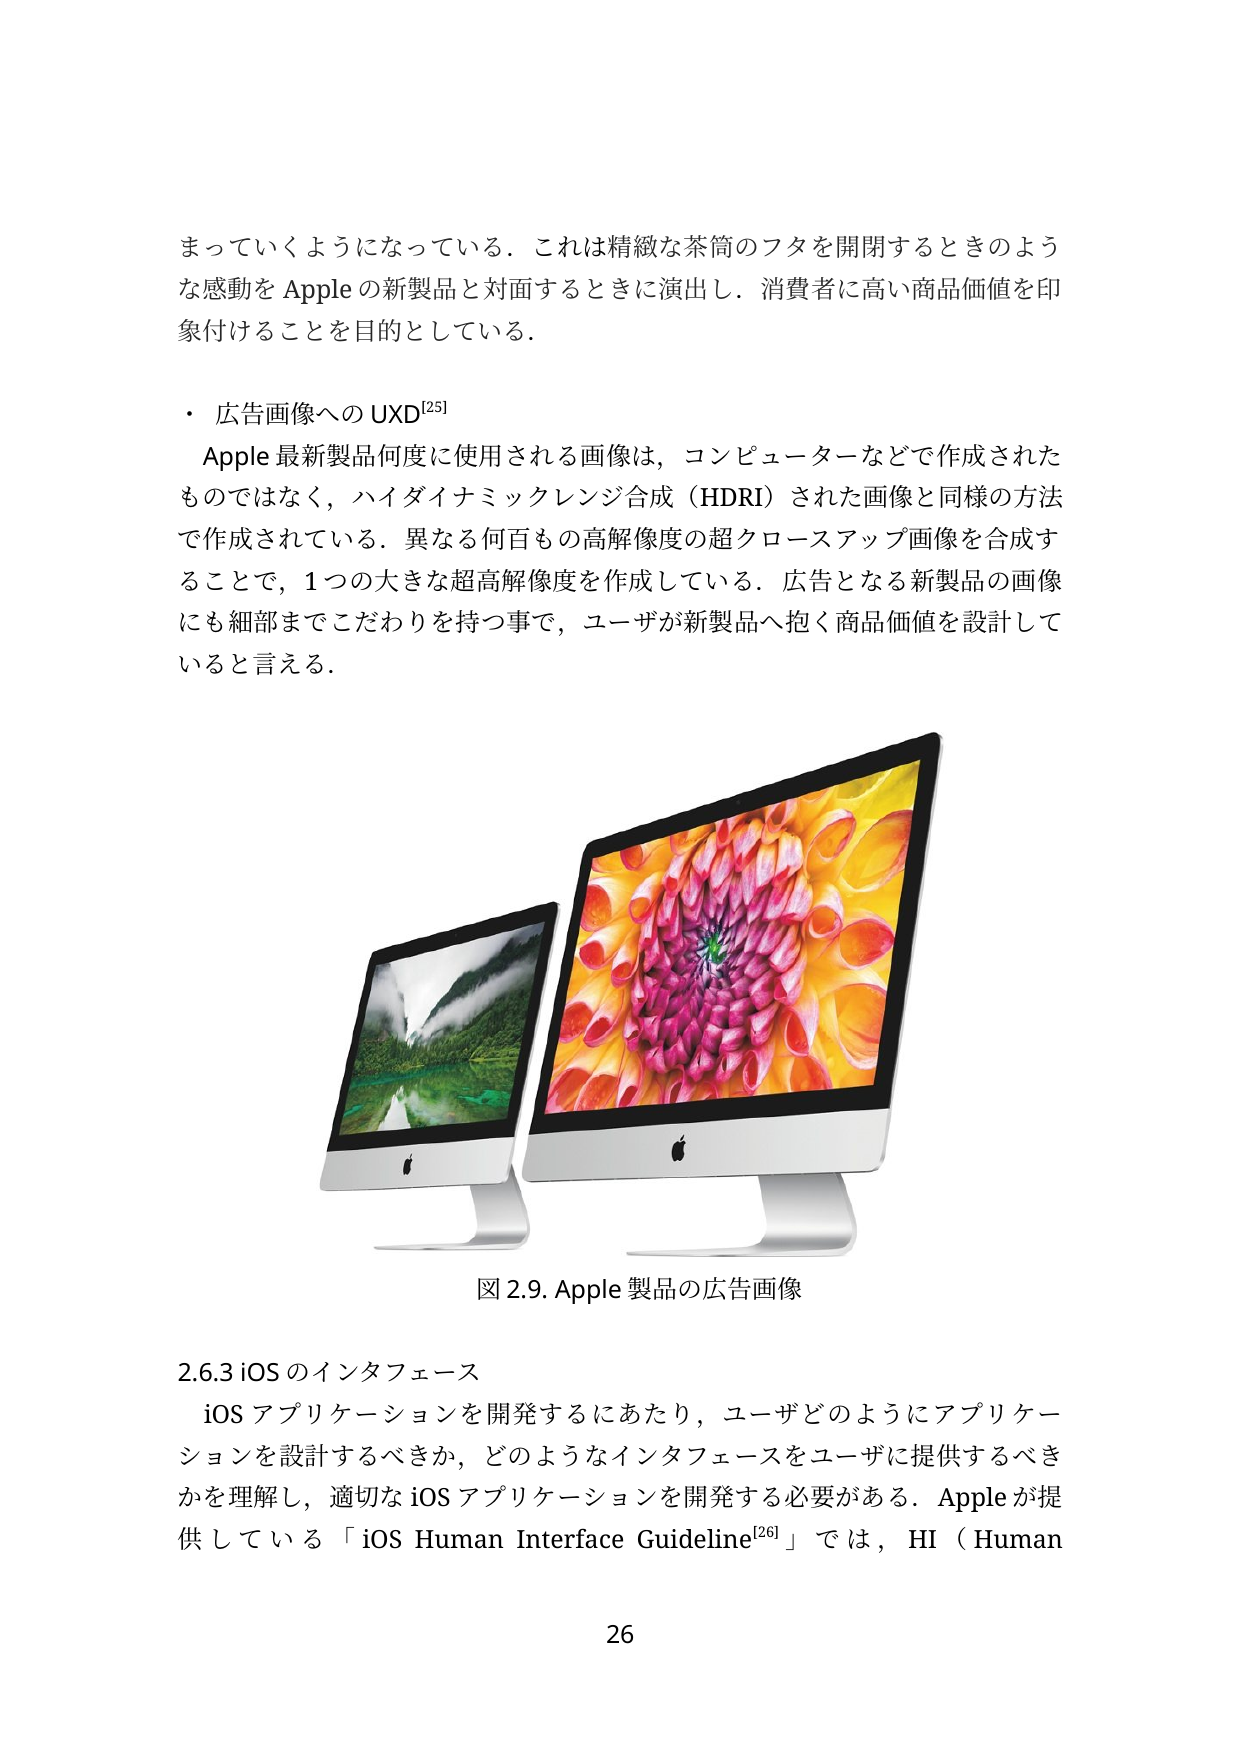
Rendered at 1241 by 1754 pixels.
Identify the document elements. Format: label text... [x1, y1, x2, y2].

text Apple最新製品何度に使用される画像は，コンピューターなどで作成されたものではなく，ハイダイナミックレンジ合成（HDRI）された画像と同様の方法で作成されている．異なる何百もの高解像度の超クロースアップ画像を合成することで，1つの大きな超高解像度を作成している．広告となる新製品の画像にも細部までこだわりを持つ事で，ユーザが新製品へ抱く商品価値を設計していると言える． [177, 433, 1063, 683]
text 2.6.3 iOSのインタフェース [177, 1350, 1063, 1392]
picture [177, 725, 1060, 1257]
list 図2.9. Apple製品の広告画像 [215, 1267, 1063, 1308]
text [177, 1392, 1063, 1558]
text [177, 225, 1063, 350]
list 広告画像へのUXD[25] [177, 392, 1063, 433]
